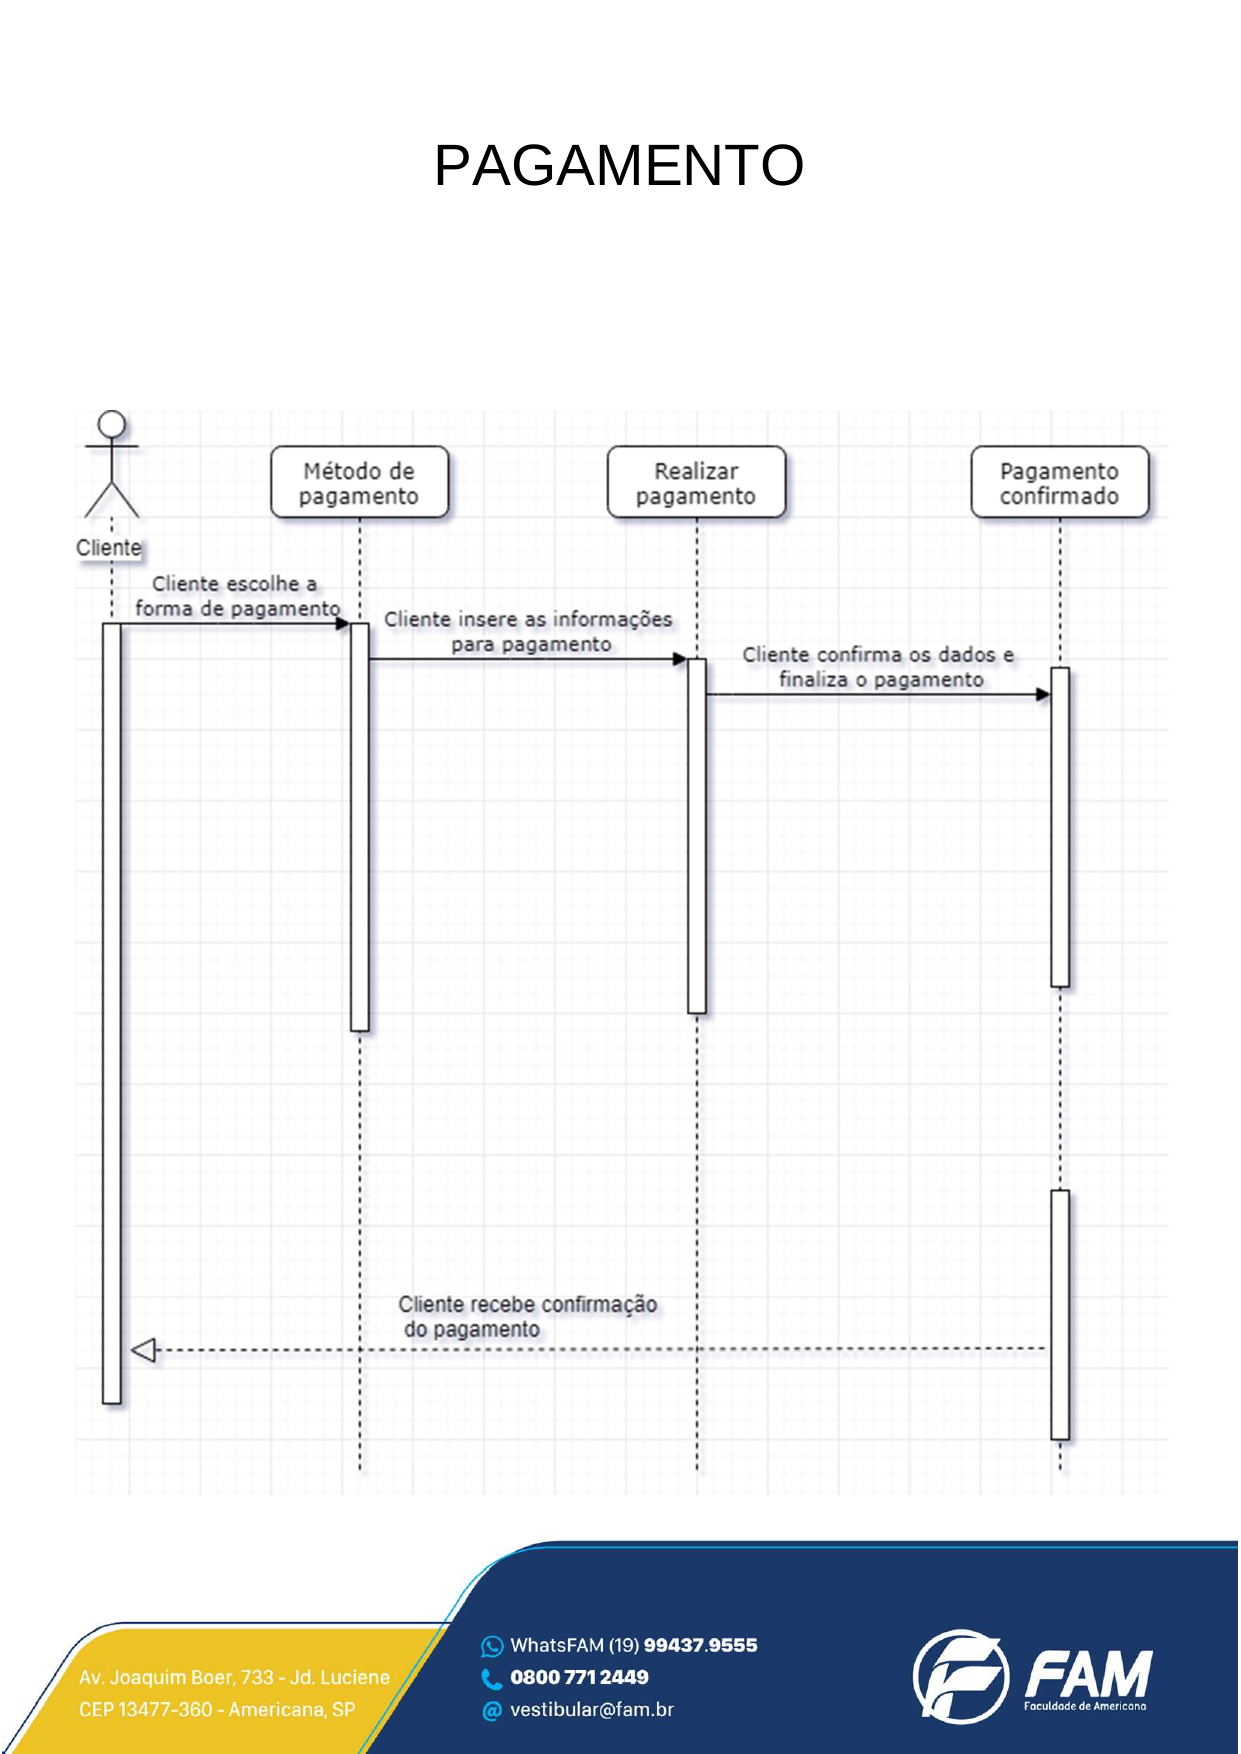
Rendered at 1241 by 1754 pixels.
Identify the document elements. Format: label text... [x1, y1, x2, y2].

picture [2, 17, 1238, 1754]
text PAGAMENTO [180, 131, 1059, 198]
